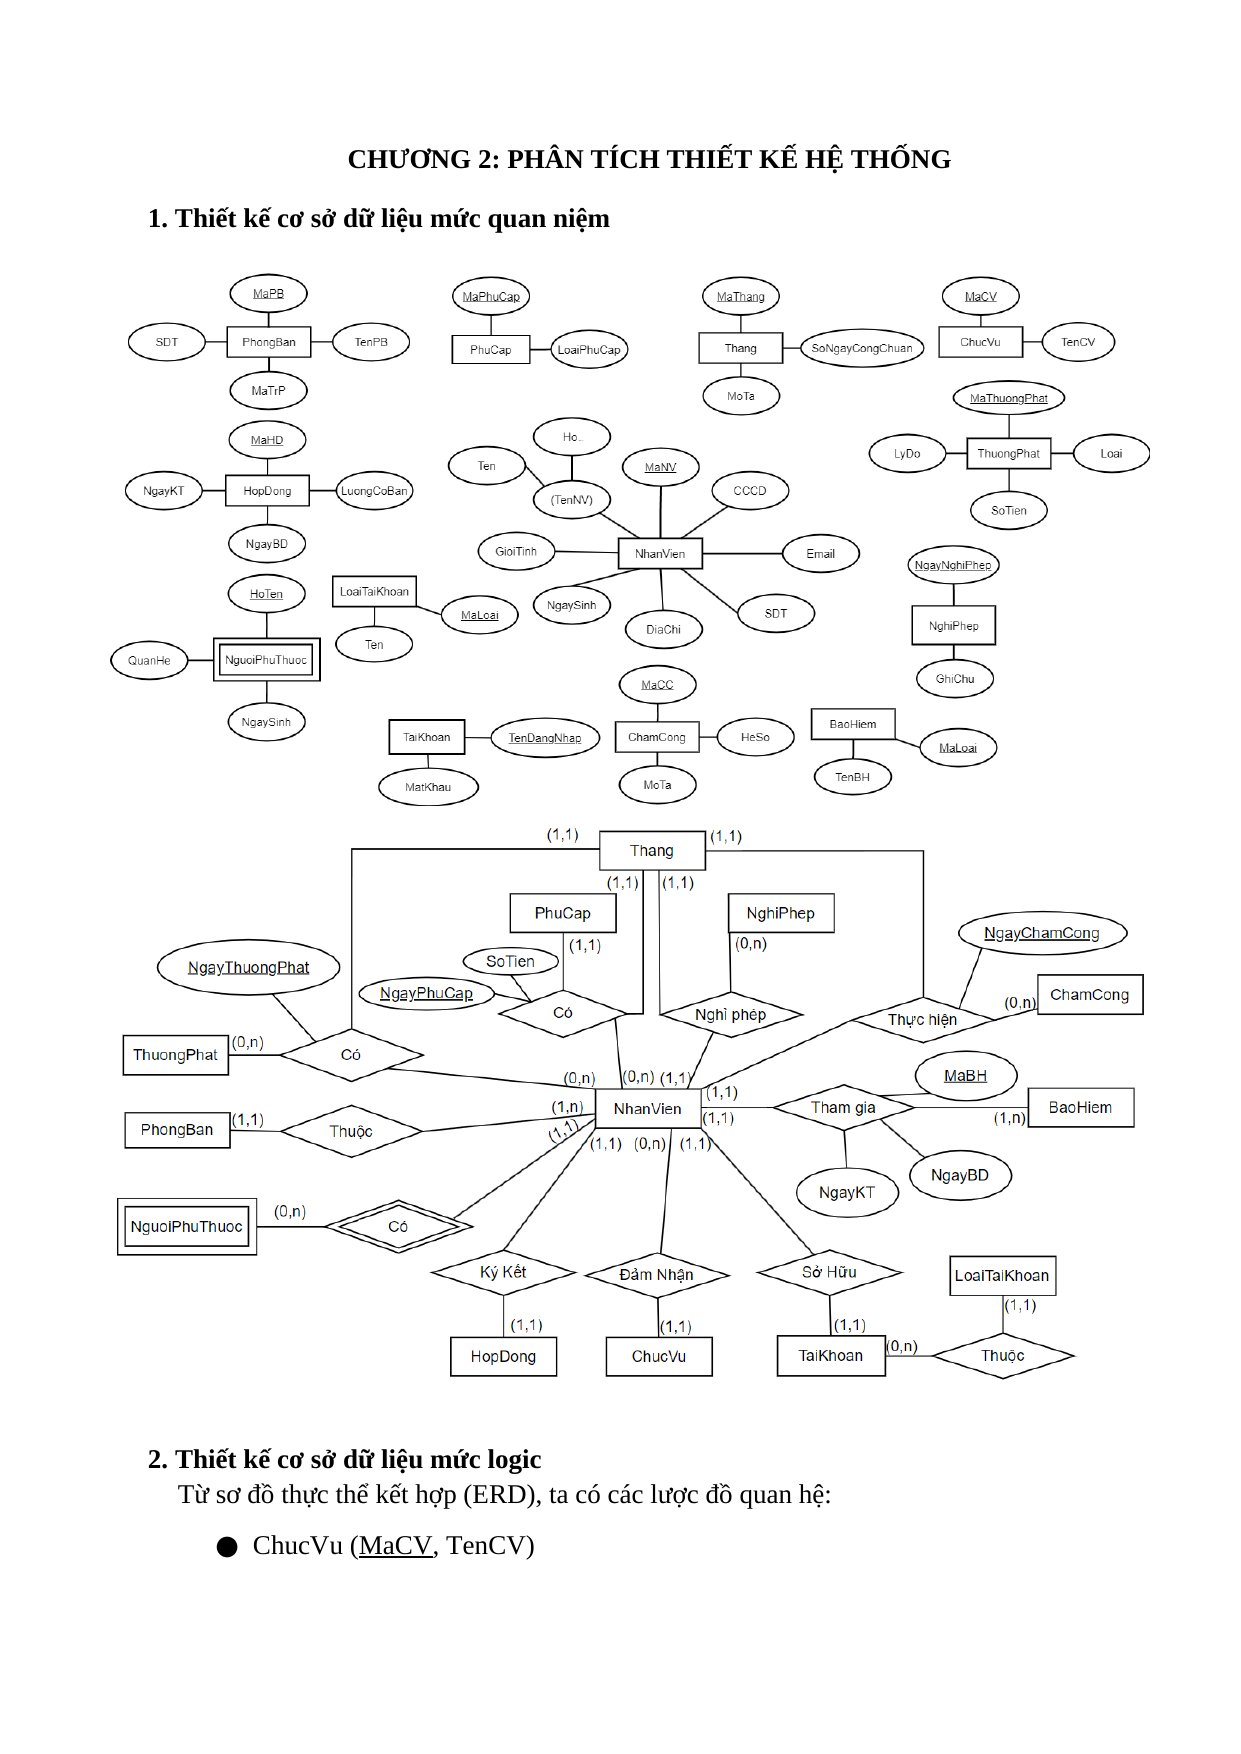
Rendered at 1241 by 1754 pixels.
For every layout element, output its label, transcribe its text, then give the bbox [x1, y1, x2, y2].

subtitle 2. Thiết kế cơ sở dữ liệu mức logic [148, 1443, 1152, 1474]
text Từ sơ đồ thực thể kết hợp (ERD), ta có các lược đồ quan hệ: [148, 1478, 1152, 1509]
picture [100, 809, 1153, 1381]
subtitle 1. Thiết kế cơ sở dữ liệu mức quan niệm [148, 202, 1152, 233]
list ChucVu (MaCV, TenCV) [215, 1514, 1152, 1570]
picture [110, 273, 1150, 806]
subtitle CHƯƠNG 2: PHÂN TÍCH THIẾT KẾ HỆ THỐNG [148, 143, 1152, 174]
